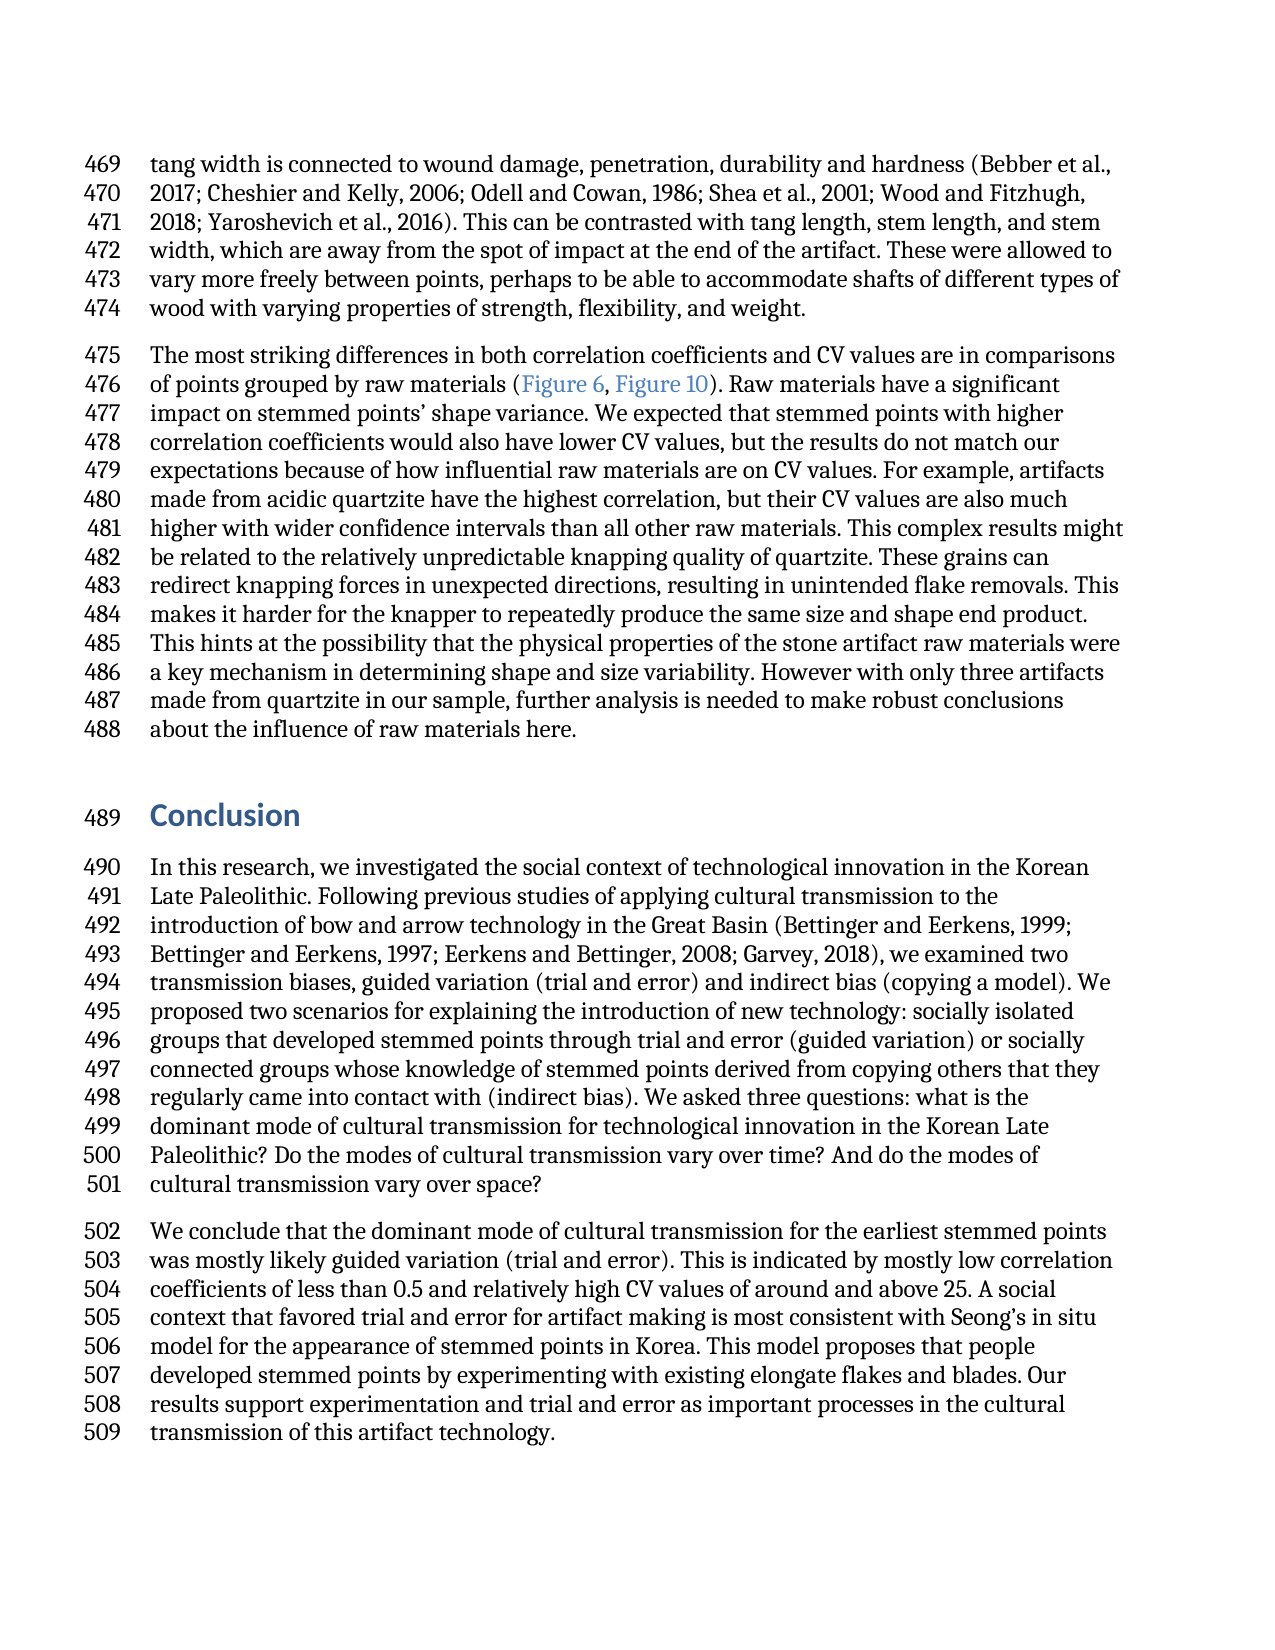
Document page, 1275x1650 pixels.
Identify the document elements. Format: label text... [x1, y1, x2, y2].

text The most striking differences in both correlation coefficients and CV values are in comparisons of points grouped by raw materials (Figure 6, Figure 10). Raw materials have a significant impact on stemmed points’ shape variance. We expected that stemmed points with higher correlation coefficients would also have lower CV values, but the results do not match our expectations because of how influential raw materials are on CV values. For example, artifacts made from acidic quartzite have the highest correlation, but their CV values are also much higher with wider confidence intervals than all other raw materials. This complex results might be related to the relatively unpredictable knapping quality of quartzite. These grains can redirect knapping forces in unexpected directions, resulting in unintended flake removals. This makes it harder for the knapper to repeatedly produce the same size and shape end product. This hints at the possibility that the physical properties of the stone artifact raw materials were a key mechanism in determining shape and size variability. However with only three artifacts made from quartzite in our sample, further analysis is needed to make robust conclusions about the influence of raw materials here. [150, 341, 1125, 744]
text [150, 150, 1125, 322]
text We conclude that the dominant mode of cultural transmission for the earliest stemmed points was mostly likely guided variation (trial and error). This is indicated by mostly low correlation coefficients of less than 0.5 and relatively high CV values of around and above 25. A social context that favored trial and error for artifact making is most consistent with Seong’s in situ model for the appearance of stemmed points in Korea. This model proposes that people developed stemmed points by experimenting with existing elongate flakes and blades. Our results support experimentation and trial and error as important processes in the cultural transmission of this artifact technology. [150, 1217, 1125, 1447]
subtitle Conclusion [150, 794, 1125, 834]
text In this research, we investigated the social context of technological innovation in the Korean Late Paleolithic. Following previous studies of applying cultural transmission to the introduction of bow and arrow technology in the Great Basin (Bettinger and Eerkens, 1999; Bettinger and Eerkens, 1997; Eerkens and Bettinger, 2008; Garvey, 2018), we examined two transmission biases, guided variation (trial and error) and indirect bias (copying a model). We proposed two scenarios for explaining the introduction of new technology: socially isolated groups that developed stemmed points through trial and error (guided variation) or socially connected groups whose knowledge of stemmed points derived from copying others that they regularly came into contact with (indirect bias). We asked three questions: what is the dominant mode of cultural transmission for technological innovation in the Korean Late Paleolithic? Do the modes of cultural transmission vary over time? And do the modes of cultural transmission vary over space? [150, 853, 1125, 1198]
